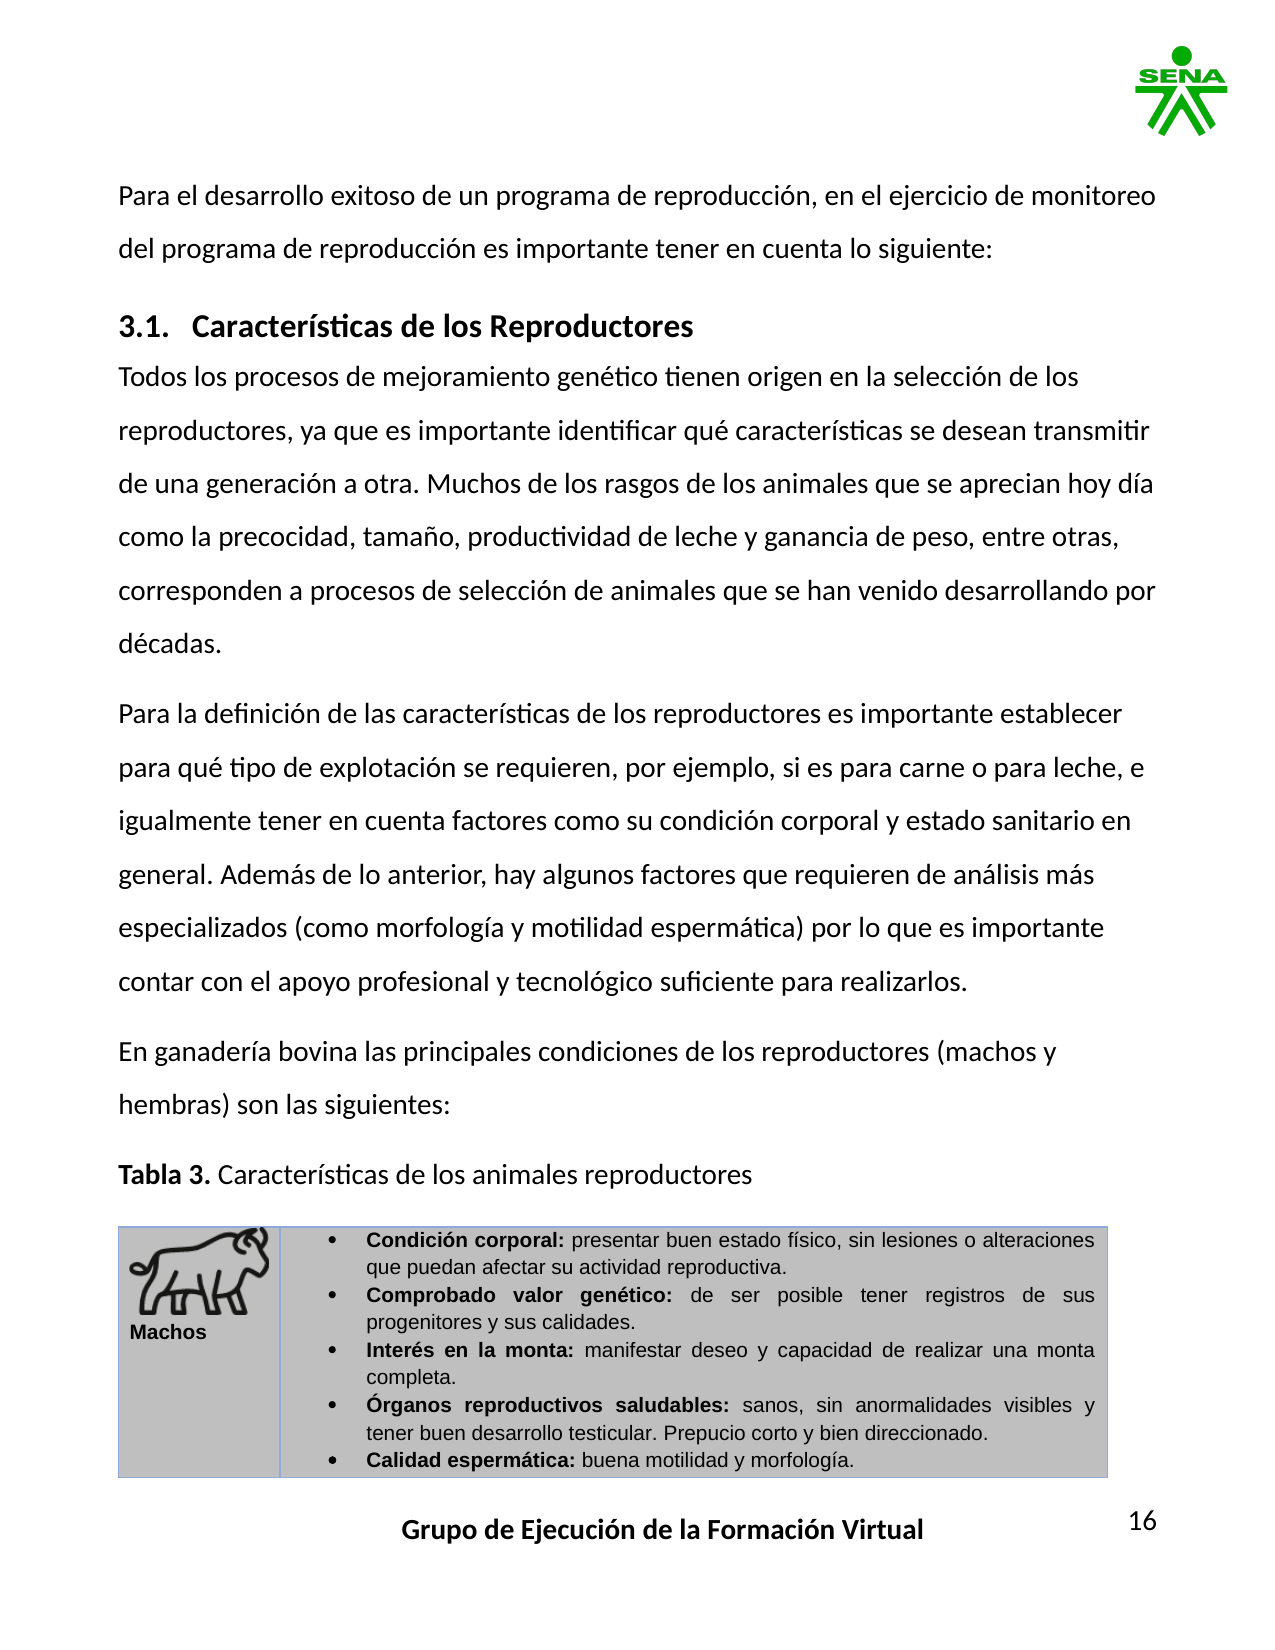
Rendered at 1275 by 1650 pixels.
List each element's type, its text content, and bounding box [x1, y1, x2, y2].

text Tabla 3. Características de los animales reproductores [118, 1156, 1157, 1192]
text Para el desarrollo exitoso de un programa de reproducción, en el ejercicio de monitoreo del programa de reproducción es importante tener en cuenta lo siguiente: [118, 177, 1157, 266]
picture [1135, 46, 1228, 136]
subtitle Características de los Reproductores [118, 305, 1157, 346]
text En ganadería bovina las principales condiciones de los reproductores (machos y hembras) son las siguientes: [118, 1033, 1157, 1122]
picture [129, 1227, 269, 1315]
text Todos los procesos de mejoramiento genético tienen origen en la selección de los reproductores, ya que es importante identificar qué características se desean transmitir de una generación a otra. Muchos de los rasgos de los animales que se aprecian hoy día como la precocidad, tamaño, productividad de leche y ganancia de peso, entre otras, corresponden a procesos de selección de animales que se han venido desarrollando por décadas. [118, 358, 1157, 661]
table_header Condición corporal: presentar buen estado físico, sin lesiones o alteraciones que puedan afectar su actividad reproductiva. Comprobado valor genético: de ser posible tener registros de sus progenitores y sus calidades. Interés en la monta: manifestar deseo y capacidad de realizar una monta completa. Órganos reproductivos saludables: sanos, sin anormalidades visibles y tener buen desarrollo testicular. Prepucio corto y bien direccionado. Calidad espermática: buena motilidad y morfología. [281, 1228, 1107, 1477]
table_header Machos [119, 1228, 279, 1477]
text Para la definición de las características de los reproductores es importante establecer para qué tipo de explotación se requieren, por ejemplo, si es para carne o para leche, e igualmente tener en cuenta factores como su condición corporal y estado sanitario en general. Además de lo anterior, hay algunos factores que requieren de análisis más especializados (como morfología y motilidad espermática) por lo que es importante contar con el apoyo profesional y tecnológico suficiente para realizarlos. [118, 695, 1157, 998]
